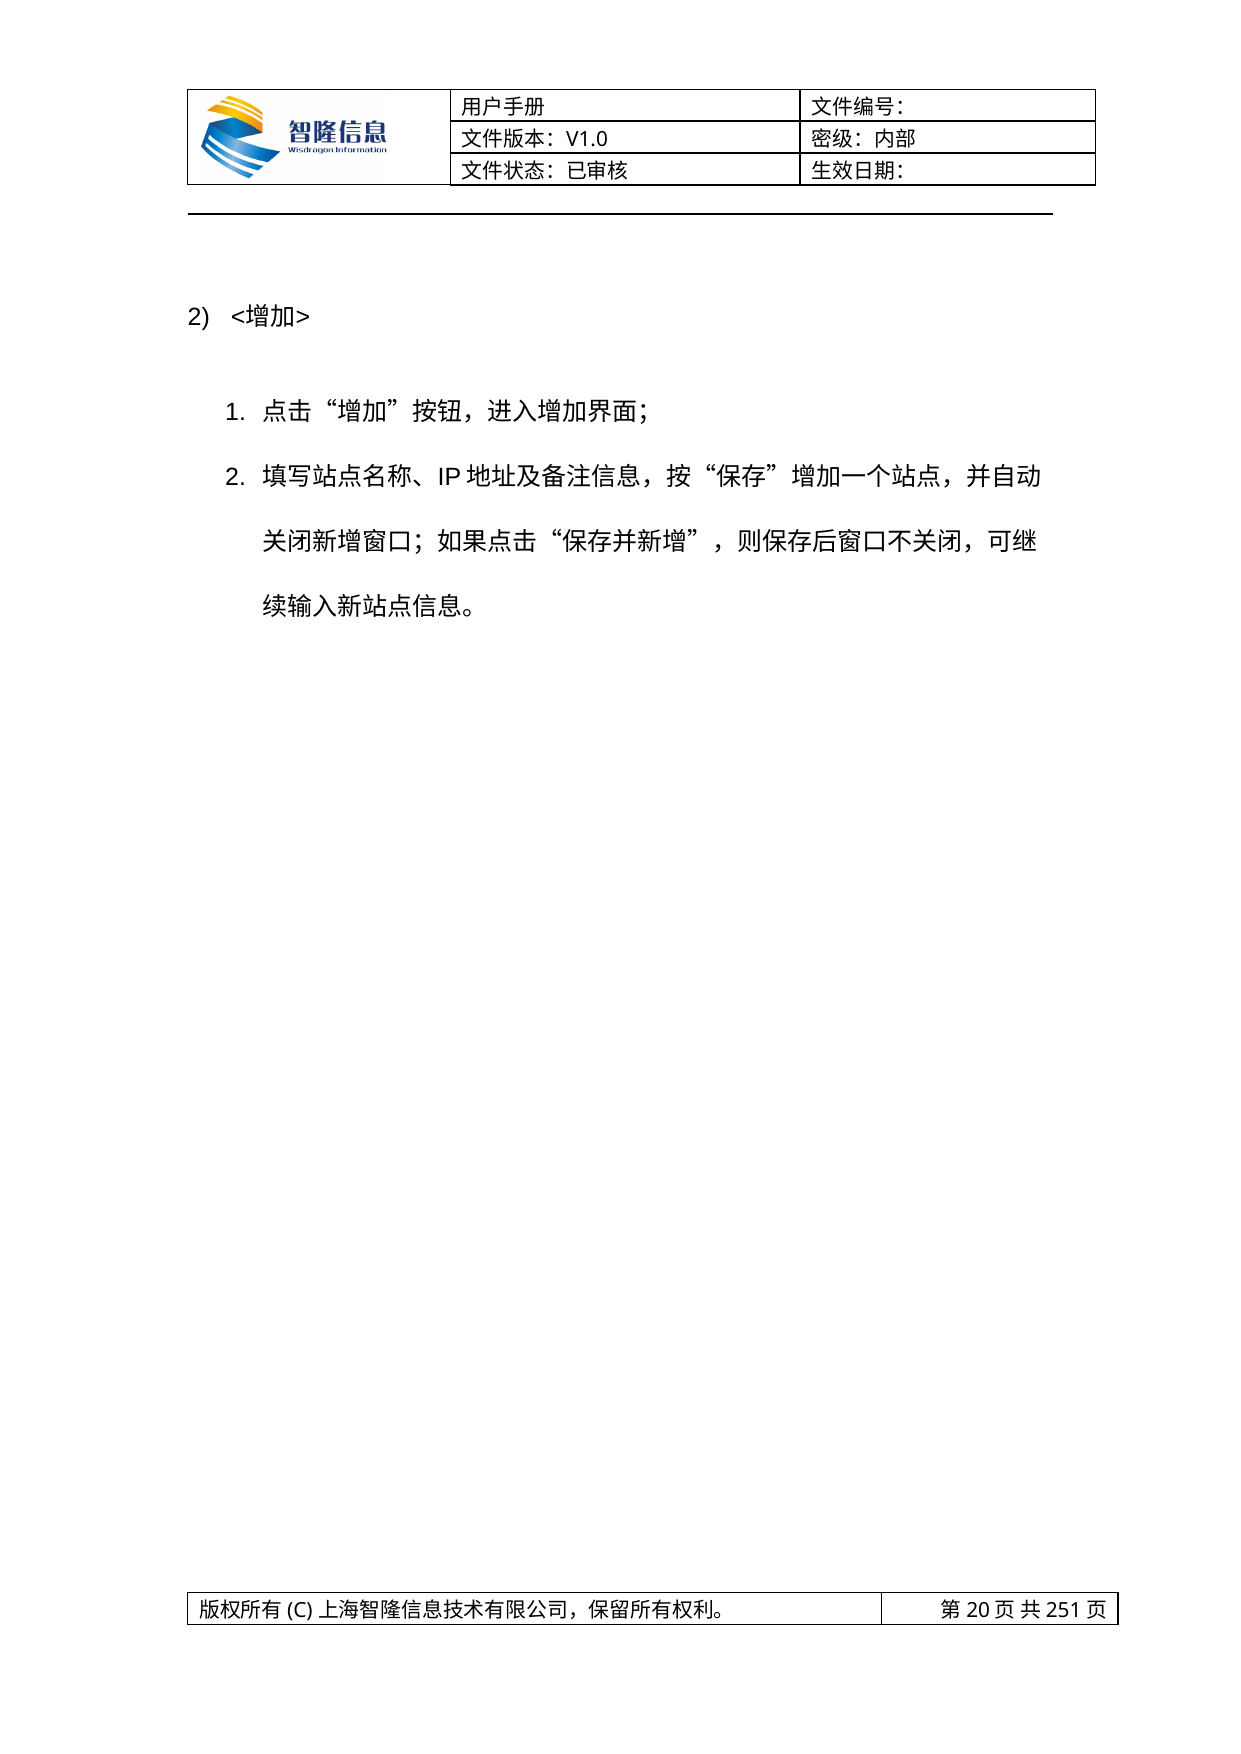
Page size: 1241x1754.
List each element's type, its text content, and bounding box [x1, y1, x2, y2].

text 2) <增加> [187, 282, 1053, 347]
list 填写站点名称、IP地址及备注信息，按“保存”增加一个站点，并自动关闭新增窗口；如果点击“保存并新增”，则保存后窗口不关闭，可继续输入新站点信息。 [225, 442, 1053, 637]
list 点击“增加”按钮，进入增加界面； [225, 377, 1053, 442]
picture [198, 91, 388, 183]
